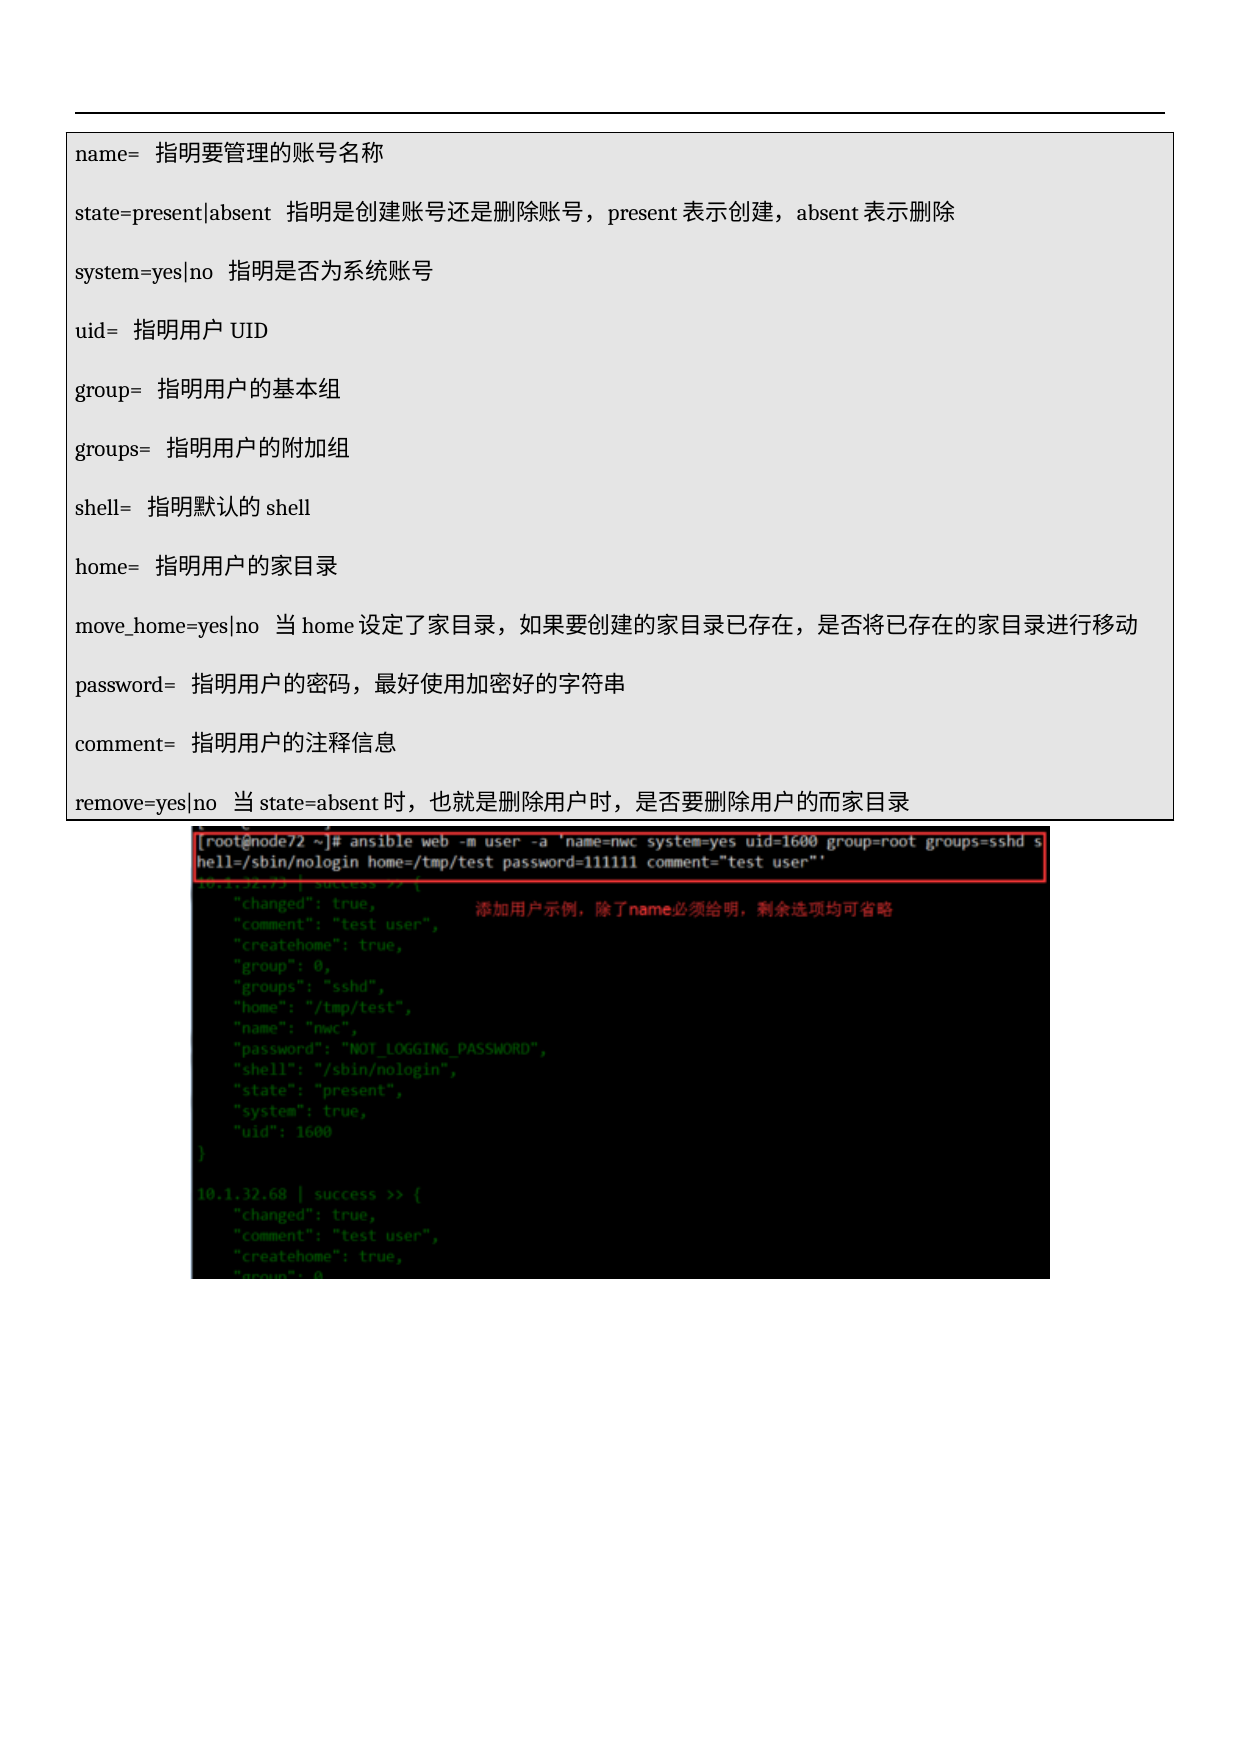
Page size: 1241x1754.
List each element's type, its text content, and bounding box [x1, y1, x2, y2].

subtitle password= 指明用户的密码，最好使用加密好的字符串 [67, 662, 1173, 699]
subtitle remove=yes|no 当state=absent时，也就是删除用户时，是否要删除用户的而家目录 [67, 780, 1173, 819]
subtitle system=yes|no 指明是否为系统账号 [67, 250, 1173, 287]
subtitle state=present|absent 指明是创建账号还是删除账号，present表示创建，absent表示删除 [67, 191, 1173, 228]
subtitle group= 指明用户的基本组 [67, 368, 1173, 405]
subtitle comment= 指明用户的注释信息 [67, 721, 1173, 758]
subtitle shell= 指明默认的shell [67, 486, 1173, 523]
subtitle home= 指明用户的家目录 [67, 544, 1173, 582]
subtitle uid= 指明用户UID [67, 309, 1173, 346]
subtitle groups= 指明用户的附加组 [67, 427, 1173, 464]
subtitle name= 指明要管理的账号名称 [67, 133, 1173, 169]
picture [190, 826, 1050, 1279]
subtitle move_home=yes|no 当home设定了家目录，如果要创建的家目录已存在，是否将已存在的家目录进行移动 [67, 603, 1173, 641]
